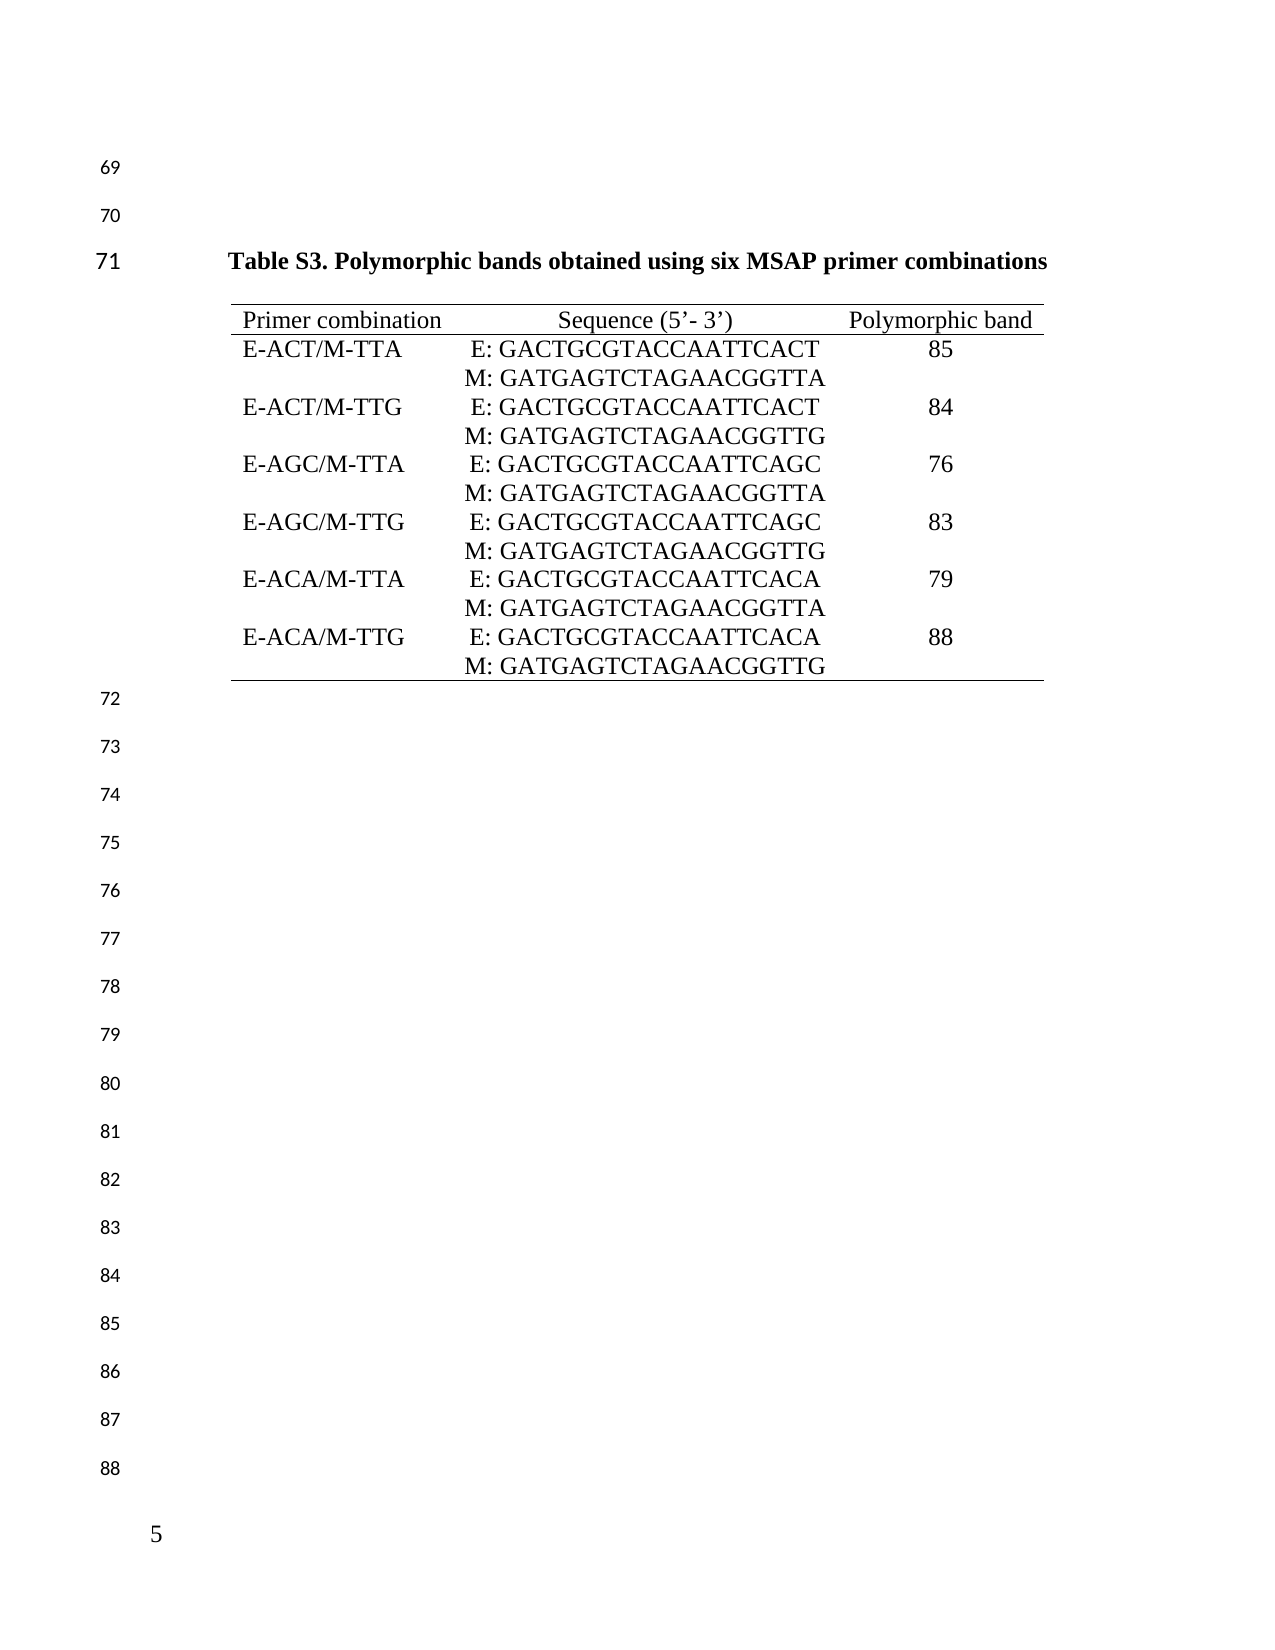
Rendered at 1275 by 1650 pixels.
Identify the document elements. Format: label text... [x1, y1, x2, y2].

table_cell E-ACT/M-TTG [231, 392, 453, 449]
table_cell 79 [837, 565, 1044, 622]
table_cell E-AGC/M-TTG [231, 507, 453, 564]
table_cell 76 [837, 450, 1044, 507]
table_cell 88 [837, 622, 1044, 679]
table_cell E-ACA/M-TTG [231, 622, 453, 679]
text Table S3. Polymorphic bands obtained using six MSAP primer combinations [150, 246, 1125, 275]
table_header Primer combination [231, 305, 453, 333]
table_header Sequence (5’- 3’) [453, 305, 837, 333]
table_header Polymorphic band [837, 305, 1044, 333]
table_cell E: GACTGCGTACCAATTCAGC M: GATGAGTCTAGAACGGTTG [453, 507, 837, 564]
table_cell 83 [837, 507, 1044, 564]
table_cell E: GACTGCGTACCAATTCAGC M: GATGAGTCTAGAACGGTTA [453, 450, 837, 507]
table_cell E-ACA/M-TTA [231, 565, 453, 622]
table_cell E: GACTGCGTACCAATTCACT M: GATGAGTCTAGAACGGTTG [453, 392, 837, 449]
table_cell E: GACTGCGTACCAATTCACA M: GATGAGTCTAGAACGGTTG [453, 622, 837, 679]
table_cell E-AGC/M-TTA [231, 450, 453, 507]
table_cell 84 [837, 392, 1044, 449]
table_cell E-ACT/M-TTA [231, 335, 453, 392]
table_cell 85 [837, 335, 1044, 392]
table_cell E: GACTGCGTACCAATTCACA M: GATGAGTCTAGAACGGTTA [453, 565, 837, 622]
table_cell E: GACTGCGTACCAATTCACT M: GATGAGTCTAGAACGGTTA [453, 335, 837, 392]
